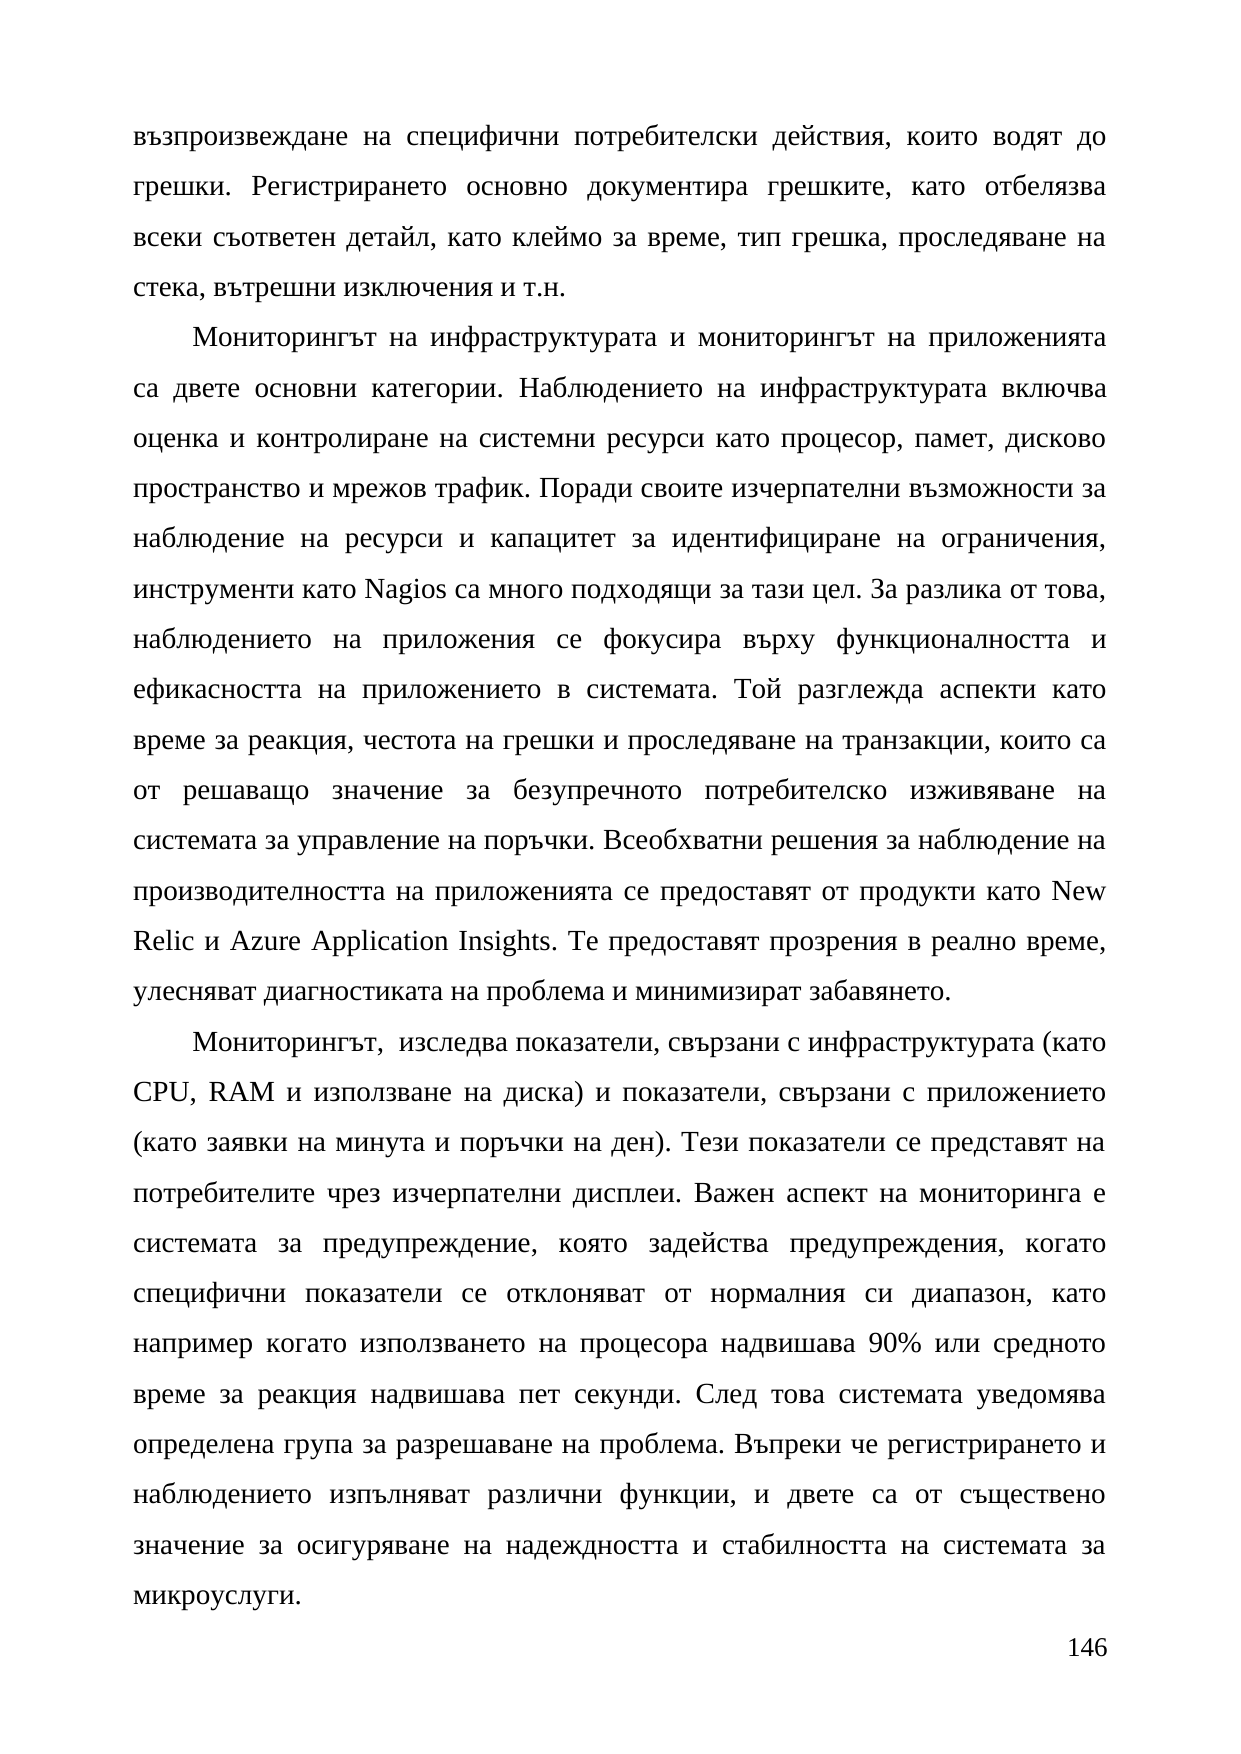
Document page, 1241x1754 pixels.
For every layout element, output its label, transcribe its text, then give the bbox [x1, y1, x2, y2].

text Мониторингът на инфраструктурата и мониторингът на приложенията са двете основни категории. Наблюдението на инфраструктурата включва оценка и контролиране на системни ресурси като процесор, памет, дисково пространство и мрежов трафик. Поради своите изчерпателни възможности за наблюдение на ресурси и капацитет за идентифициране на ограничения, инструменти като Nagios са много подходящи за тази цел. За разлика от това, наблюдението на приложения се фокусира върху функционалността и ефикасността на приложението в системата. Той разглежда аспекти като време за реакция, честота на грешки и проследяване на транзакции, които са от решаващо значение за безупречното потребителско изживяване на системата за управление на поръчки. Всеобхватни решения за наблюдение на производителността на приложенията се предоставят от продукти като New Relic и Azure Application Insights. Те предоставят прозрения в реално време, улесняват диагностиката на проблема и минимизират забавянето. [133, 319, 1107, 1007]
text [133, 118, 1107, 303]
text Мониторингът, изследва показатели, свързани с инфраструктурата (като CPU, RAM и използване на диска) и показатели, свързани с приложението (като заявки на минута и поръчки на ден). Тези показатели се представят на потребителите чрез изчерпателни дисплеи. Важен аспект на мониторинга е системата за предупреждение, която задейства предупреждения, когато специфични показатели се отклоняват от нормалния си диапазон, като например когато използването на процесора надвишава 90% или средното време за реакция надвишава пет секунди. След това системата уведомява определена група за разрешаване на проблема. Въпреки че регистрирането и наблюдението изпълняват различни функции, и двете са от съществено значение за осигуряване на надеждността и стабилността на системата за микроуслуги. [133, 1024, 1107, 1611]
